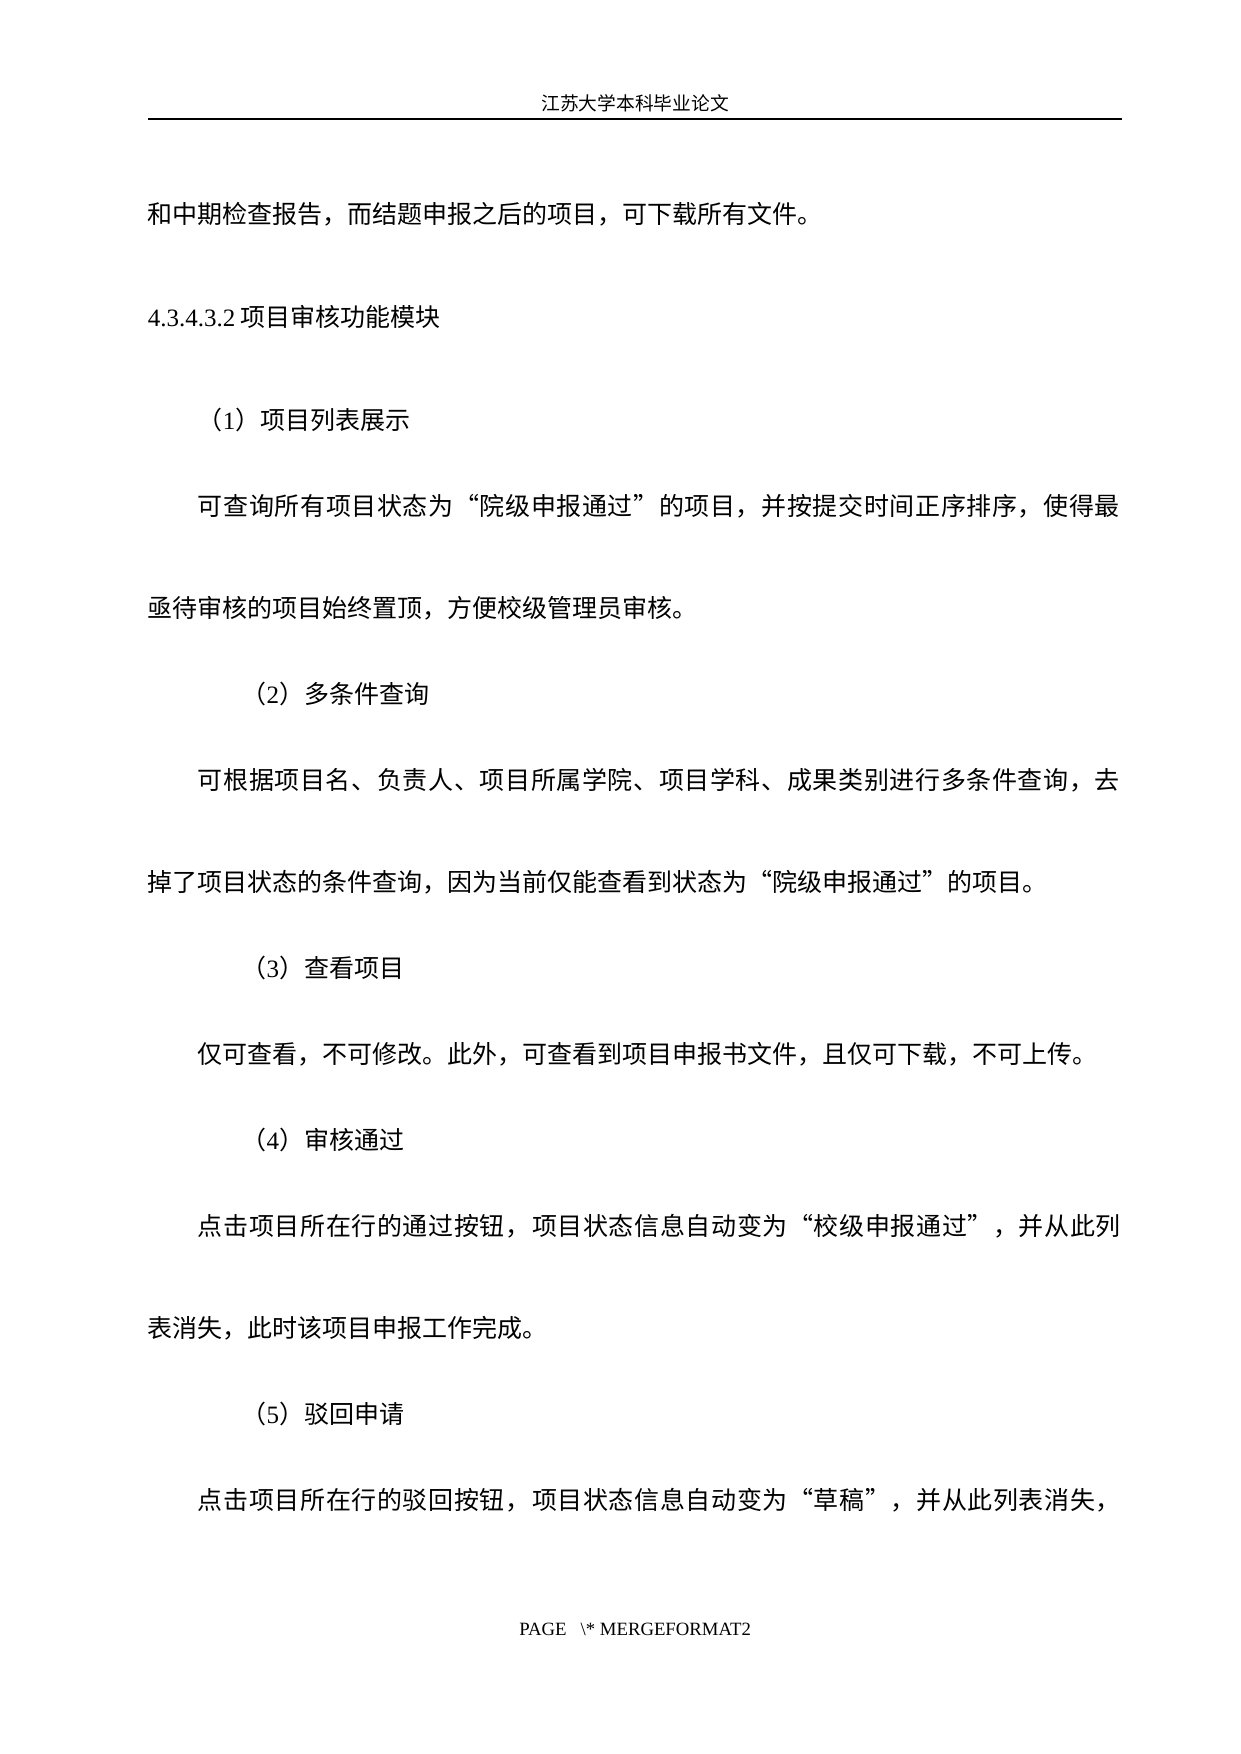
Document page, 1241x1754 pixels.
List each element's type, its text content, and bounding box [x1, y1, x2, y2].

list 项目列表展示 [148, 385, 1122, 453]
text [148, 1465, 1122, 1533]
text 4.3.4.3.2项目审核功能模块 [148, 282, 1122, 349]
text 仅可查看，不可修改。此外，可查看到项目申报书文件，且仅可下载，不可上传。 [148, 1019, 1122, 1087]
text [148, 179, 1122, 247]
list 多条件查询 [198, 659, 1122, 727]
text 可根据项目名、负责人、项目所属学院、项目学科、成果类别进行多条件查询，去掉了项目状态的条件查询，因为当前仅能查看到状态为“院级申报通过”的项目。 [148, 745, 1122, 914]
text 点击项目所在行的通过按钮，项目状态信息自动变为“校级申报通过”，并从此列表消失，此时该项目申报工作完成。 [148, 1191, 1122, 1361]
list 驳回申请 [198, 1379, 1122, 1447]
text 可查询所有项目状态为“院级申报通过”的项目，并按提交时间正序排序，使得最亟待审核的项目始终置顶，方便校级管理员审核。 [148, 471, 1122, 641]
list 查看项目 [198, 933, 1122, 1001]
list 审核通过 [198, 1105, 1122, 1173]
